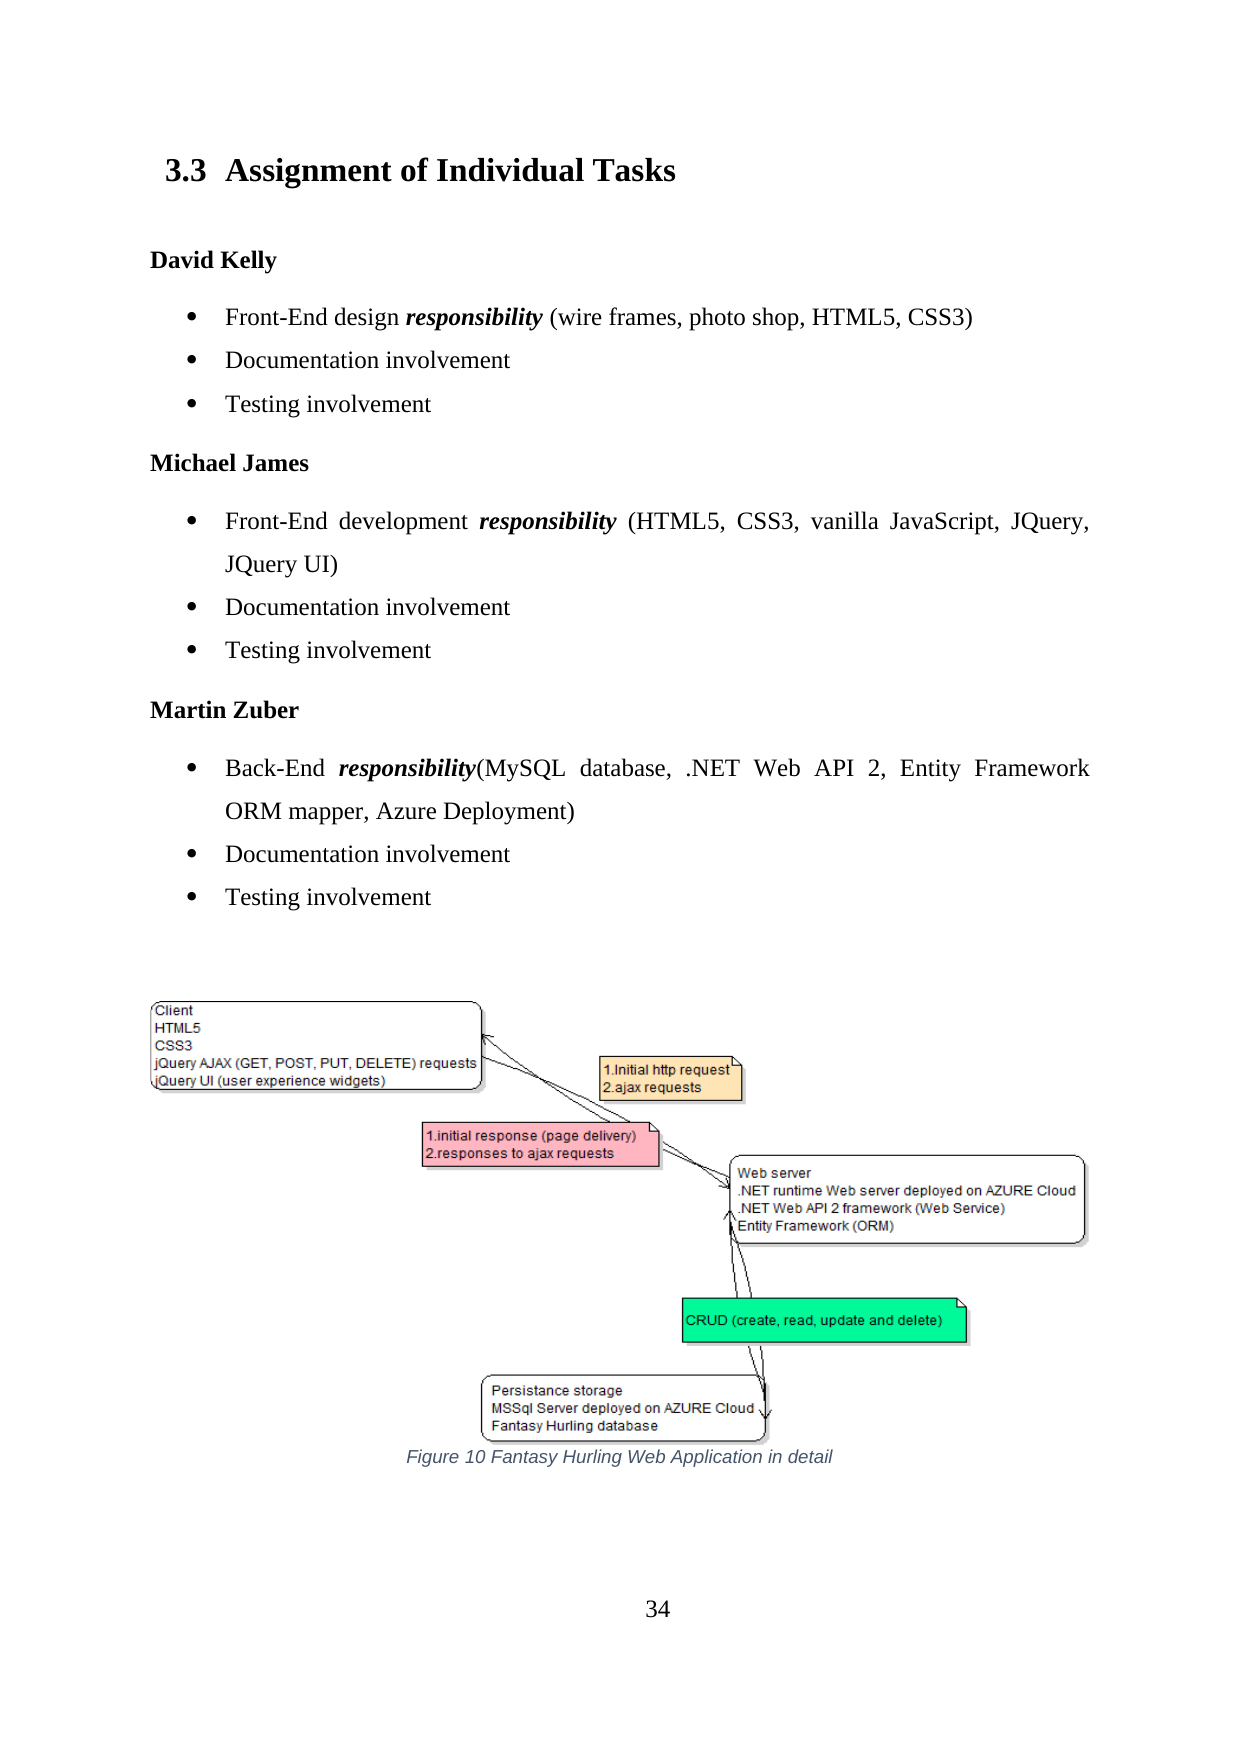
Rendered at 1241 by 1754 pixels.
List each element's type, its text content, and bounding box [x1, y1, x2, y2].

subtitle Assignment of Individual Tasks [165, 150, 1090, 188]
list Documentation involvement [187, 346, 1090, 374]
subtitle Martin Zuber [150, 695, 1090, 724]
list Testing involvement [187, 635, 1090, 664]
list Documentation involvement [187, 839, 1090, 868]
list Front-End development responsibility (HTML5, CSS3, vanilla JavaScript, JQuery, JQuery UI) [187, 506, 1090, 578]
list Testing involvement [187, 389, 1090, 417]
picture [150, 1001, 1090, 1446]
list Documentation involvement [187, 592, 1090, 621]
subtitle Michael James [150, 448, 1090, 477]
subtitle David Kelly [150, 245, 1090, 274]
list Testing involvement [187, 882, 1090, 911]
list Front-End design responsibility (wire frames, photo shop, HTML5, CSS3) [187, 302, 1090, 331]
list Back-End responsibility(MySQL database, .NET Web API 2, Entity Framework ORM mapper, Azure Deployment) [187, 753, 1090, 824]
text Figure 10 Fantasy Hurling Web Application in detail [150, 1446, 1090, 1467]
